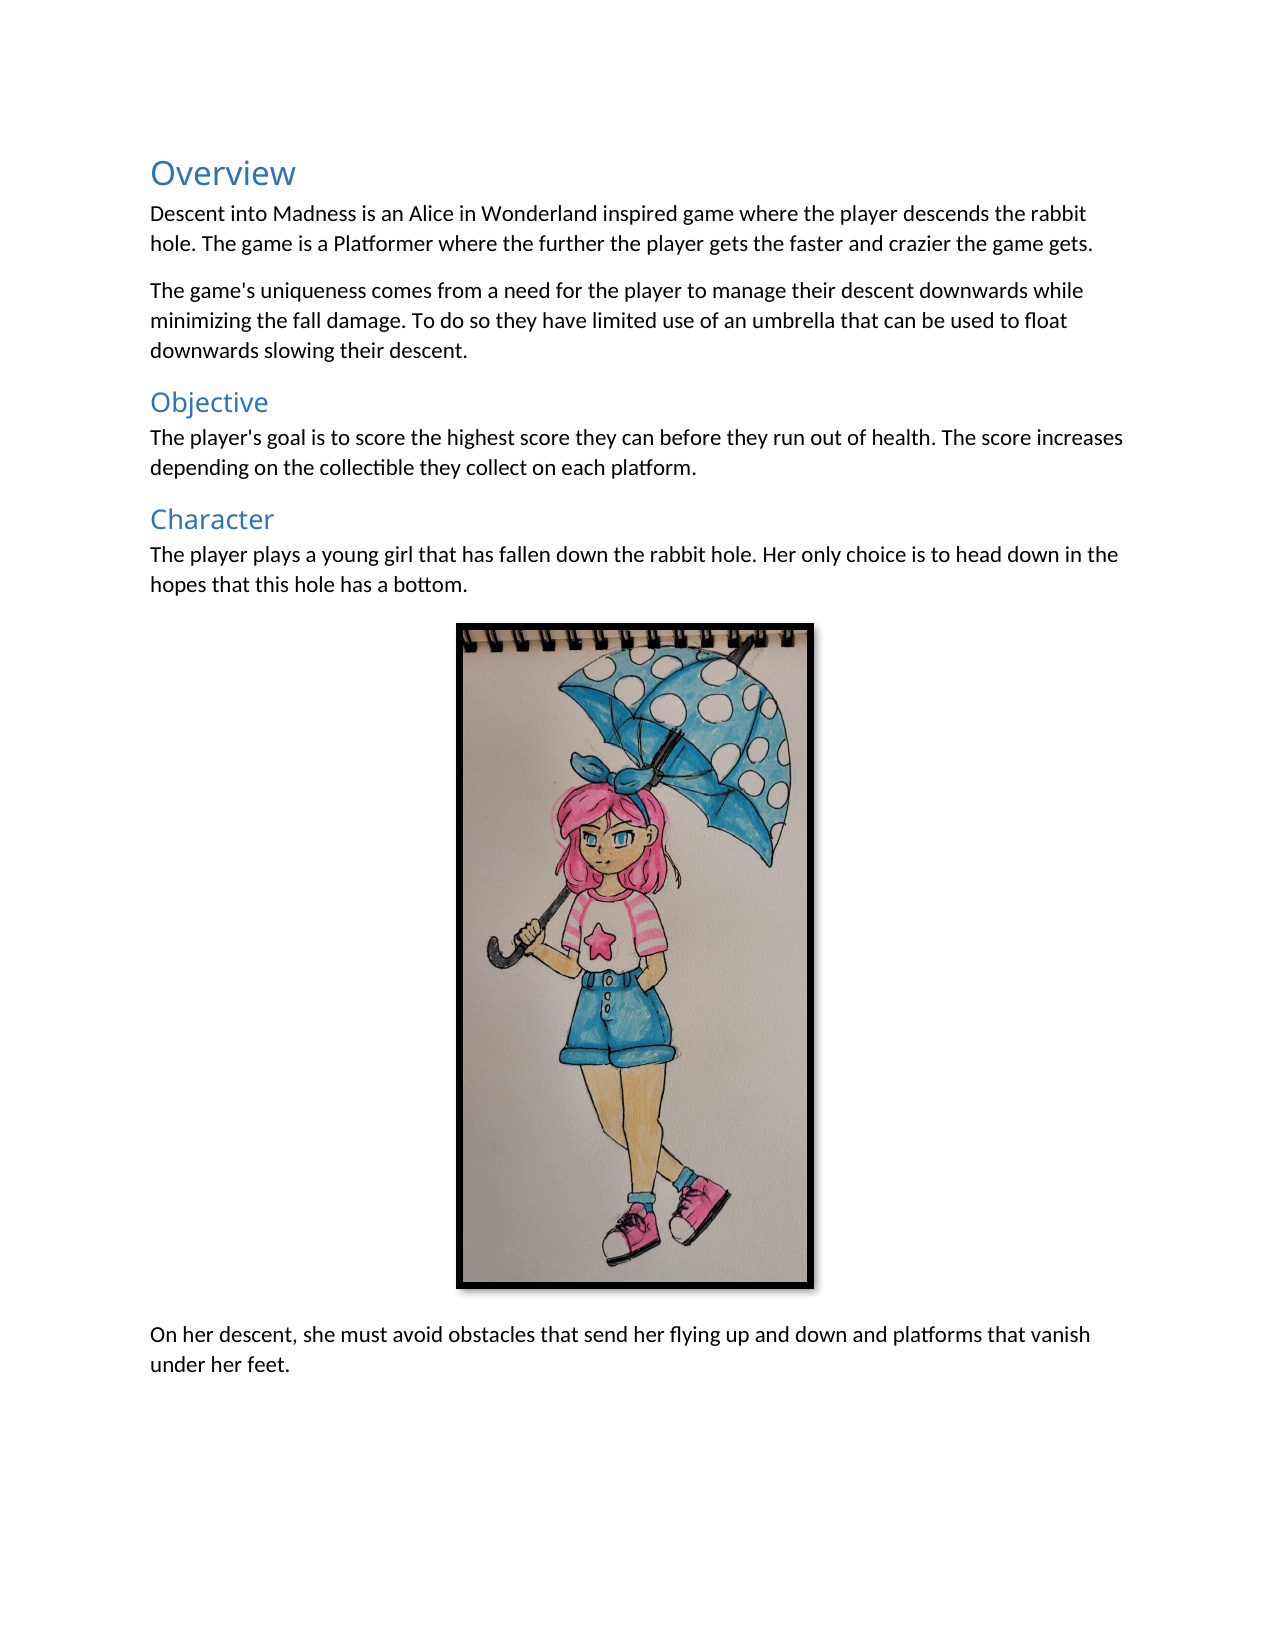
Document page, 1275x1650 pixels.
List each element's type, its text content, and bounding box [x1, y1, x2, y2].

text Descent into Madness is an Alice in Wonderland inspired game where the player descends the rabbit hole. The game is a Platformer where the further the player gets the faster and crazier the game gets. [150, 199, 1125, 257]
text The player's goal is to score the highest score they can before they run out of health. The score increases depending on the collectible they collect on each platform. [150, 423, 1125, 481]
subtitle Overview [150, 150, 1125, 195]
subtitle Objective [150, 383, 1125, 420]
text The player plays a young girl that has fallen down the rabbit hole. Her only choice is to head down in the hopes that this hole has a bottom. [150, 540, 1125, 598]
subtitle Character [150, 500, 1125, 537]
picture [463, 630, 807, 1282]
text On her descent, she must avoid obstacles that send her flying up and down and platforms that vanish under her feet. [150, 1320, 1125, 1379]
text The game's uniqueness comes from a need for the player to manage their descent downwards while minimizing the fall damage. To do so they have limited use of an umbrella that can be used to float downwards slowing their descent. [150, 276, 1125, 364]
